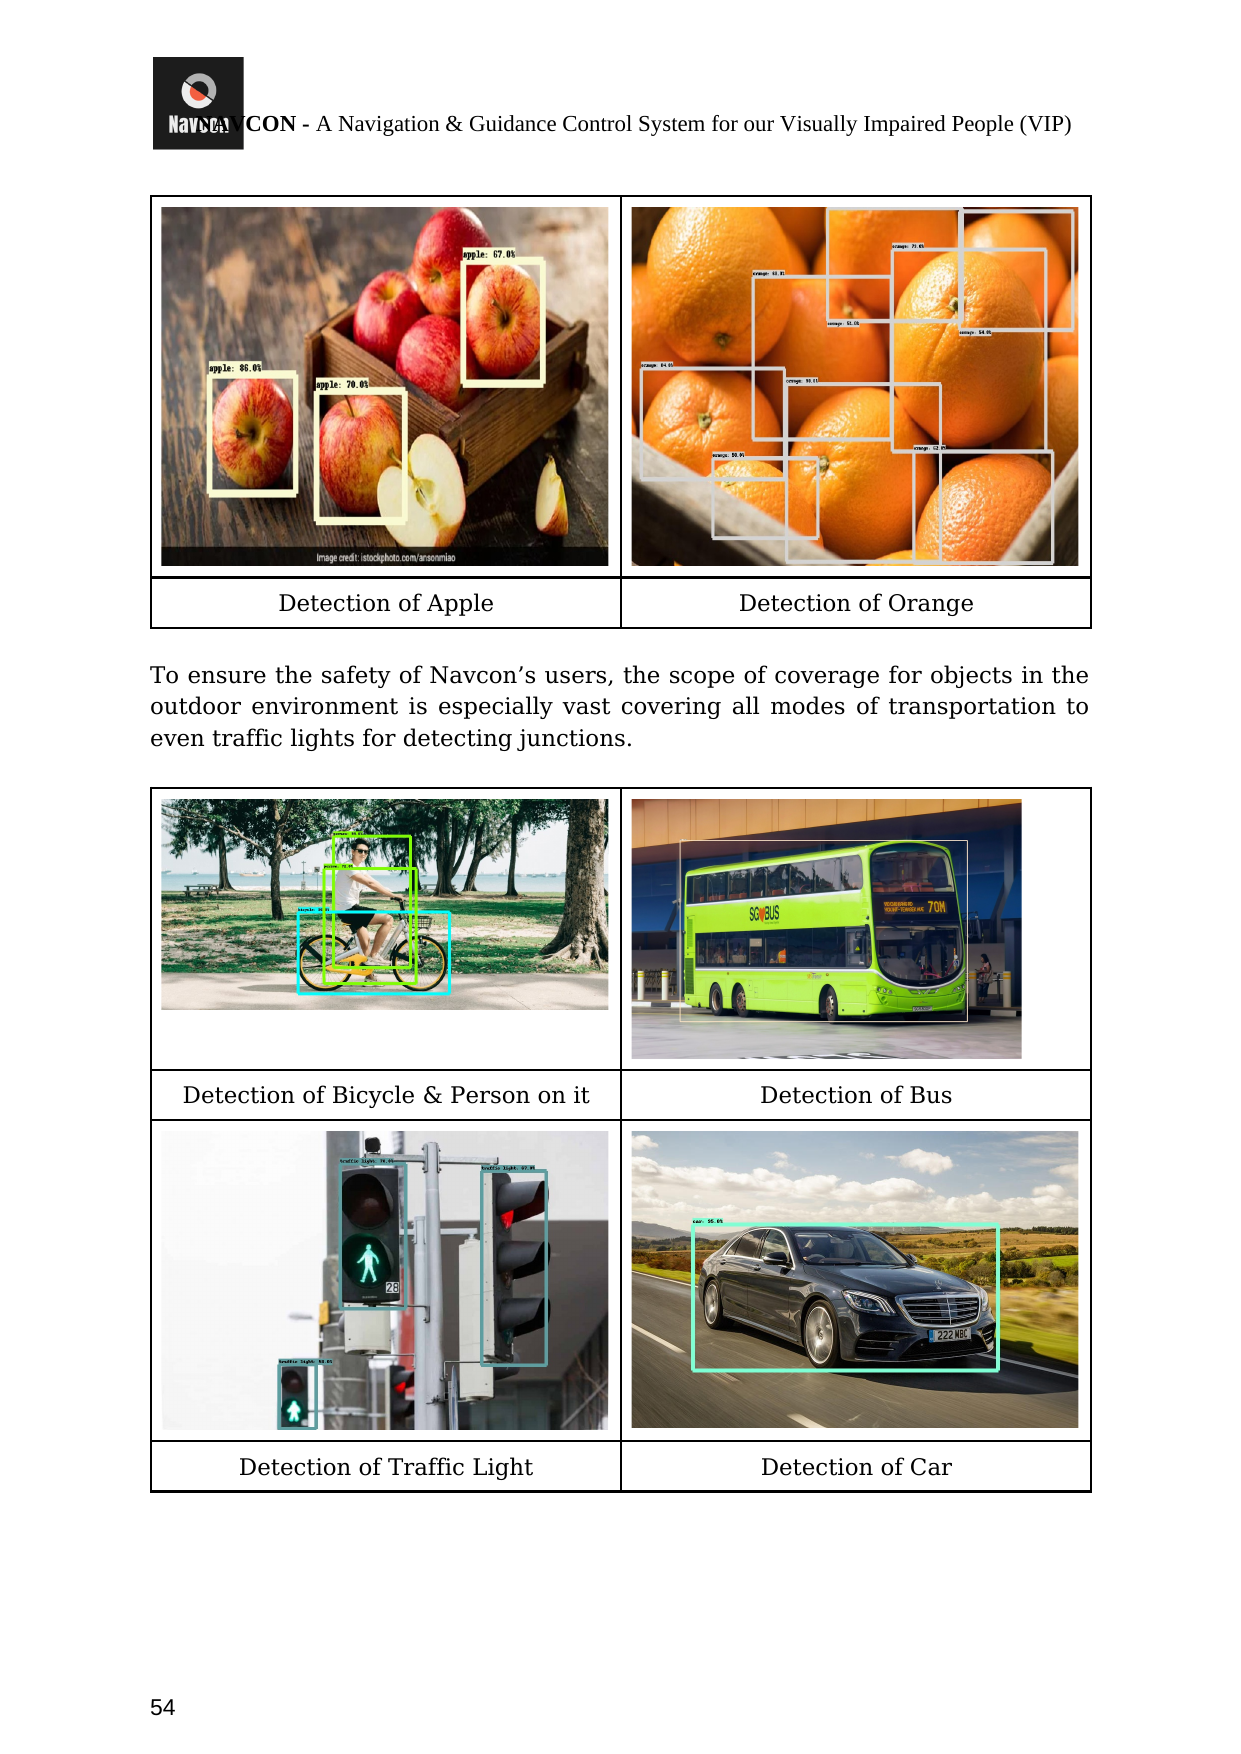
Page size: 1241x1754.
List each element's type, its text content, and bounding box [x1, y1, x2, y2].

table_cell Detection of Orange [622, 579, 1090, 627]
table_cell [152, 197, 620, 576]
picture [631, 799, 1022, 1059]
table_cell [622, 197, 1090, 576]
picture [161, 207, 609, 566]
table_cell Detection of Bicycle & Person on it [152, 1071, 620, 1119]
table_cell [622, 1121, 1090, 1440]
picture [631, 207, 1079, 566]
table_cell [152, 1121, 620, 1440]
table_cell Detection of Car [622, 1442, 1090, 1490]
text To ensure the safety of Navcon’s users, the scope of coverage for objects in the outdoor environment is especially vast covering all modes of transportation to even traffic lights for detecting junctions. [150, 660, 1090, 751]
table_cell Detection of Apple [152, 579, 620, 627]
table_cell Detection of Bus [622, 1071, 1090, 1119]
table_header [622, 789, 1090, 1069]
picture [153, 57, 244, 150]
picture [161, 799, 609, 1010]
table_header [152, 789, 620, 1069]
picture [161, 1131, 609, 1430]
table_cell Detection of Traffic Light [152, 1442, 620, 1490]
picture [631, 1131, 1079, 1428]
